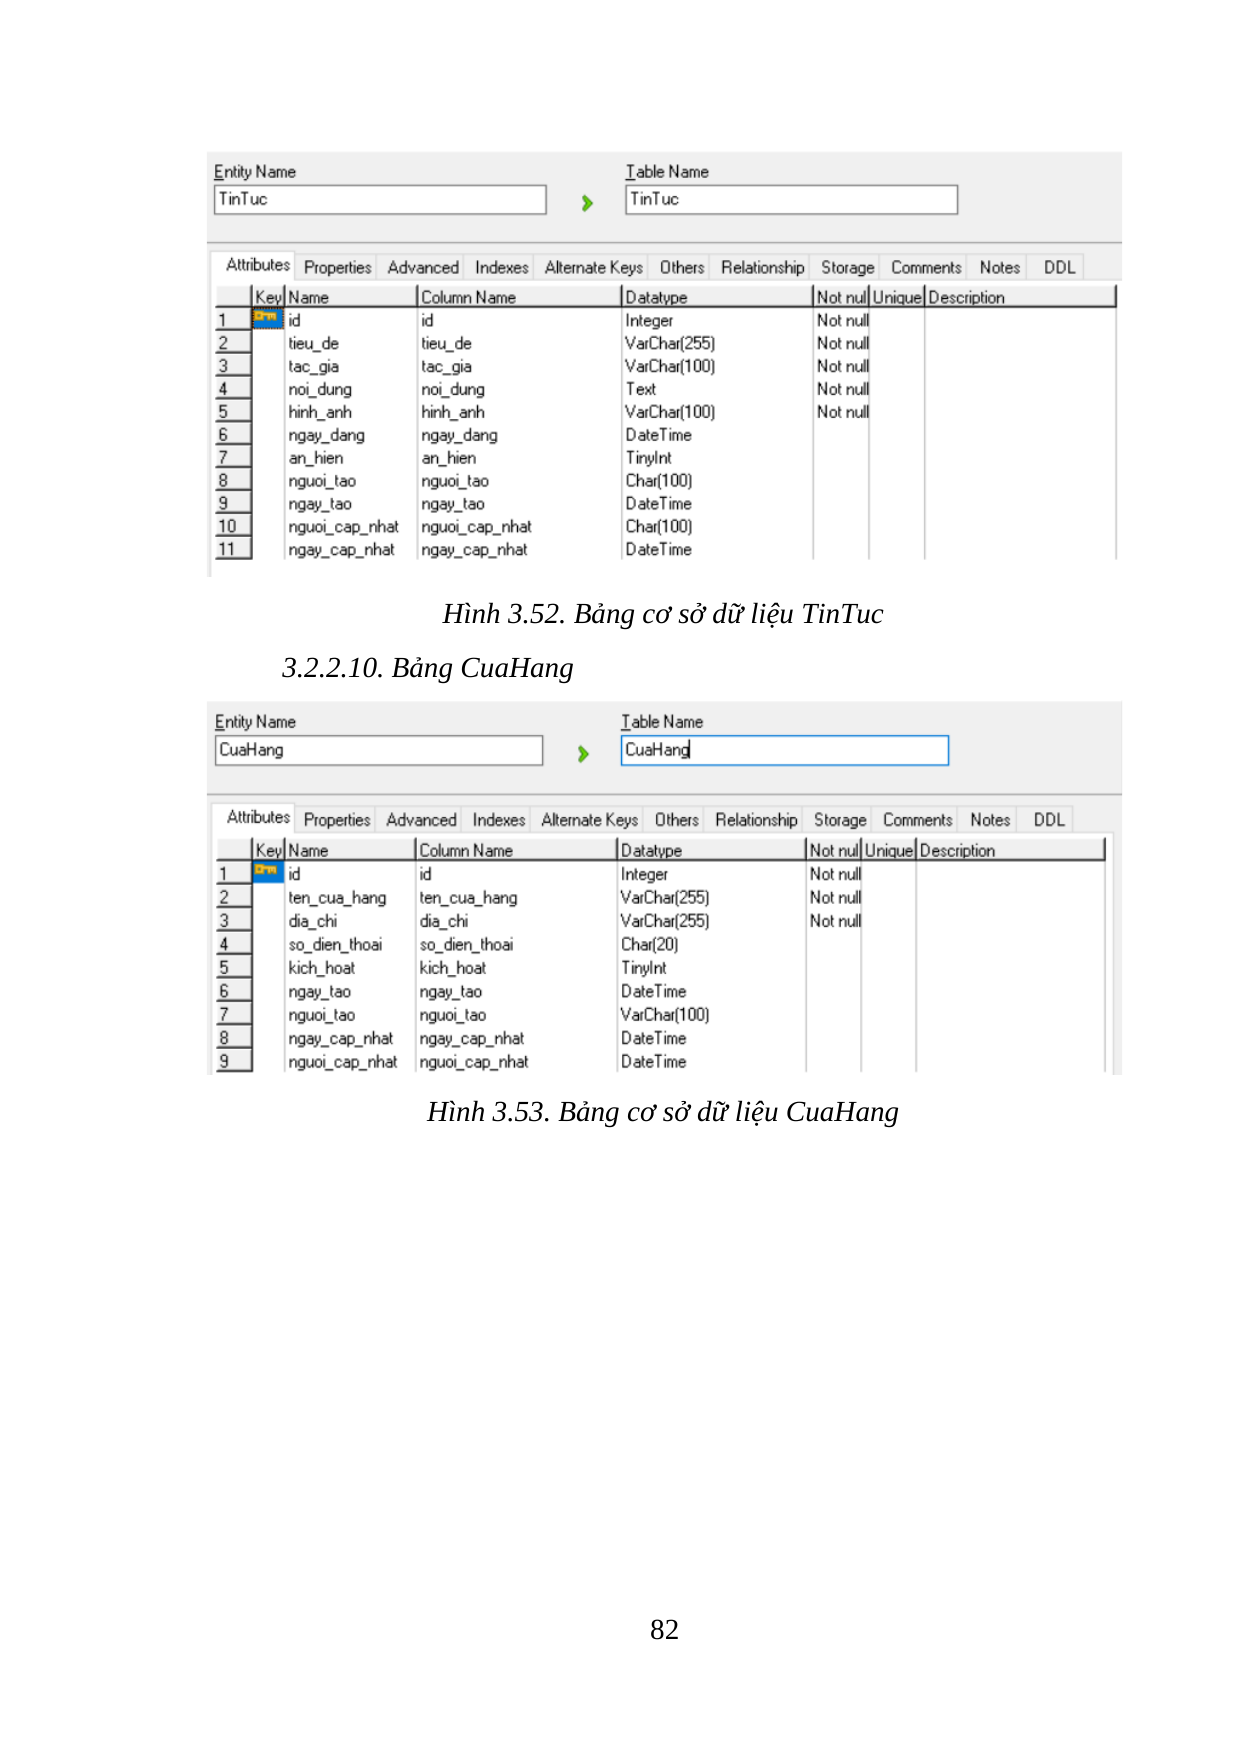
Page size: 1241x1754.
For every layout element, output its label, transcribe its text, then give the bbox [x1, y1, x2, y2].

text Bảng CuaHang [282, 650, 1122, 684]
picture [206, 700, 1123, 1075]
picture [206, 147, 1123, 577]
